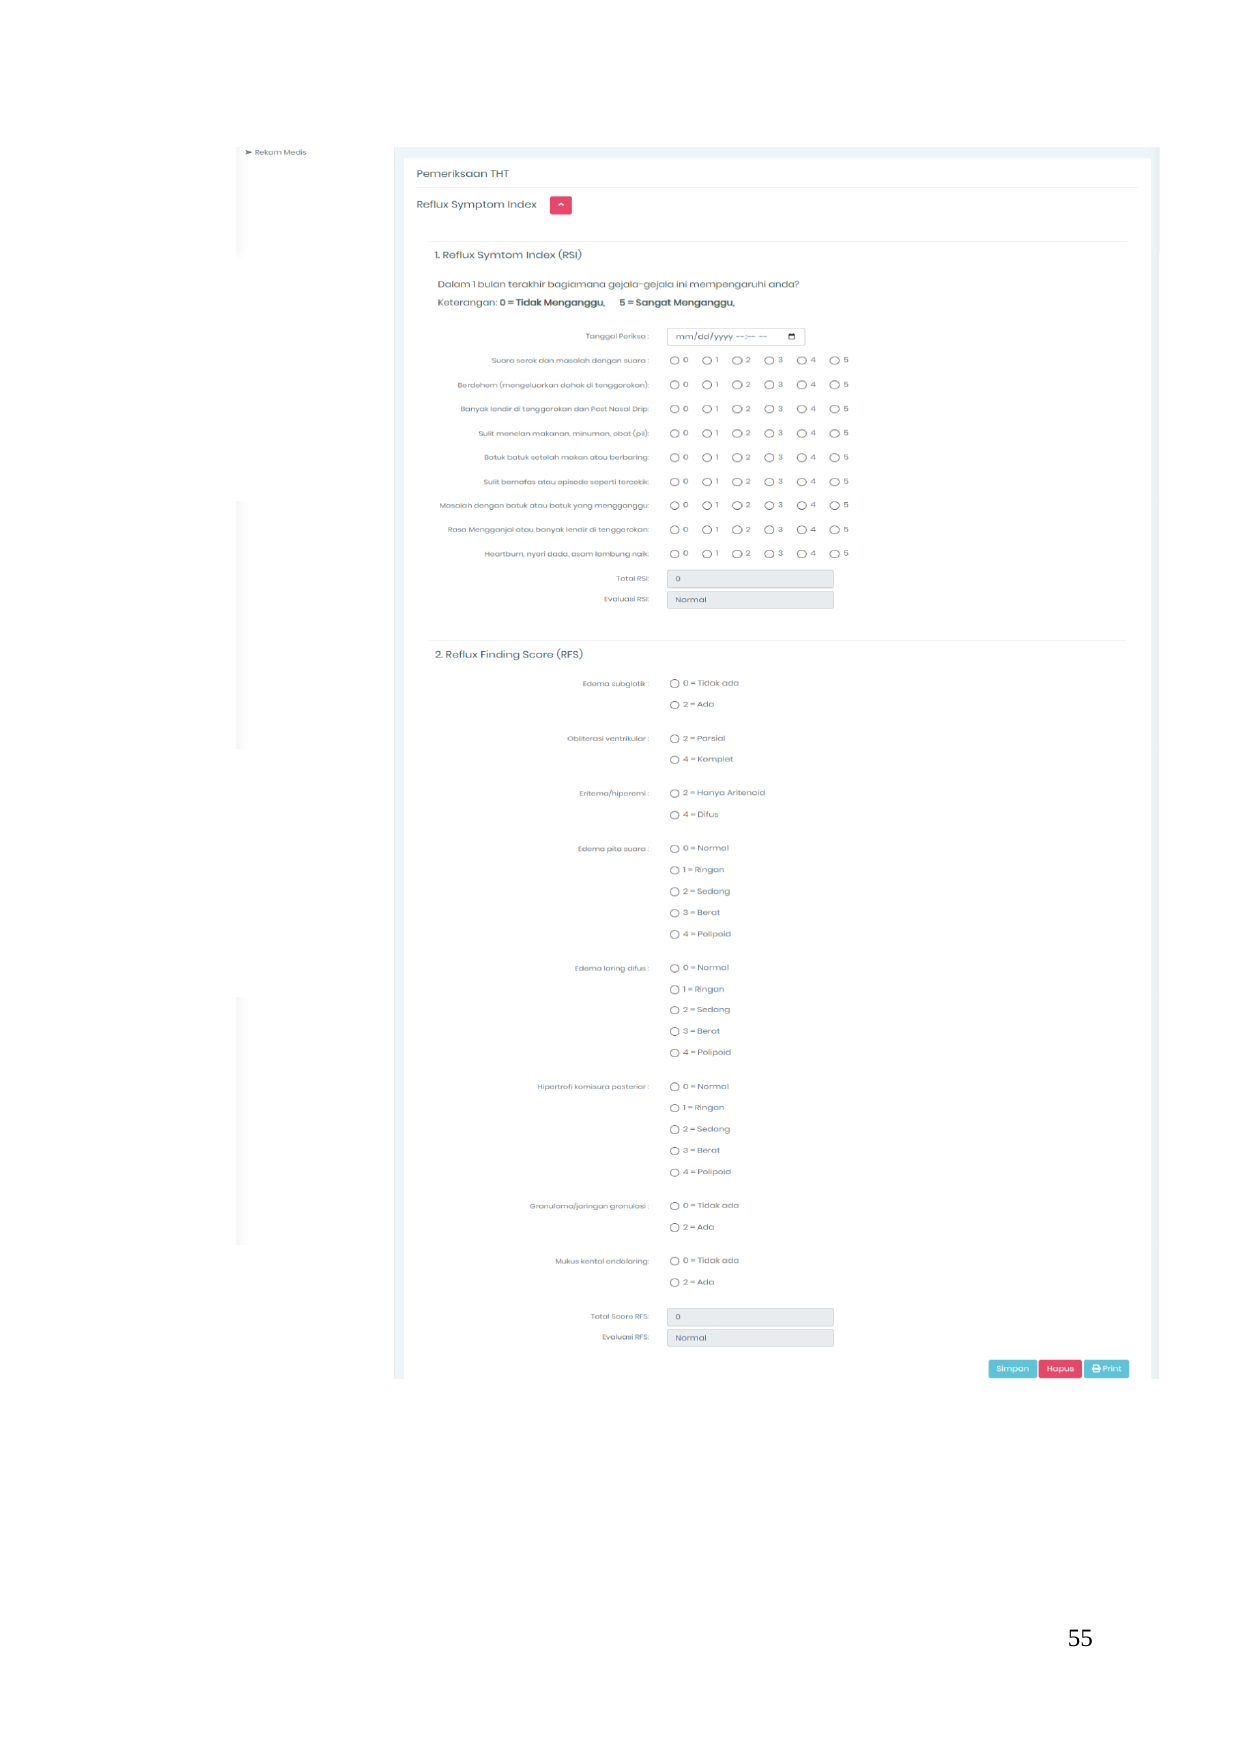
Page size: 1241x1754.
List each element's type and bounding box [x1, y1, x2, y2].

picture [236, 147, 1160, 1379]
